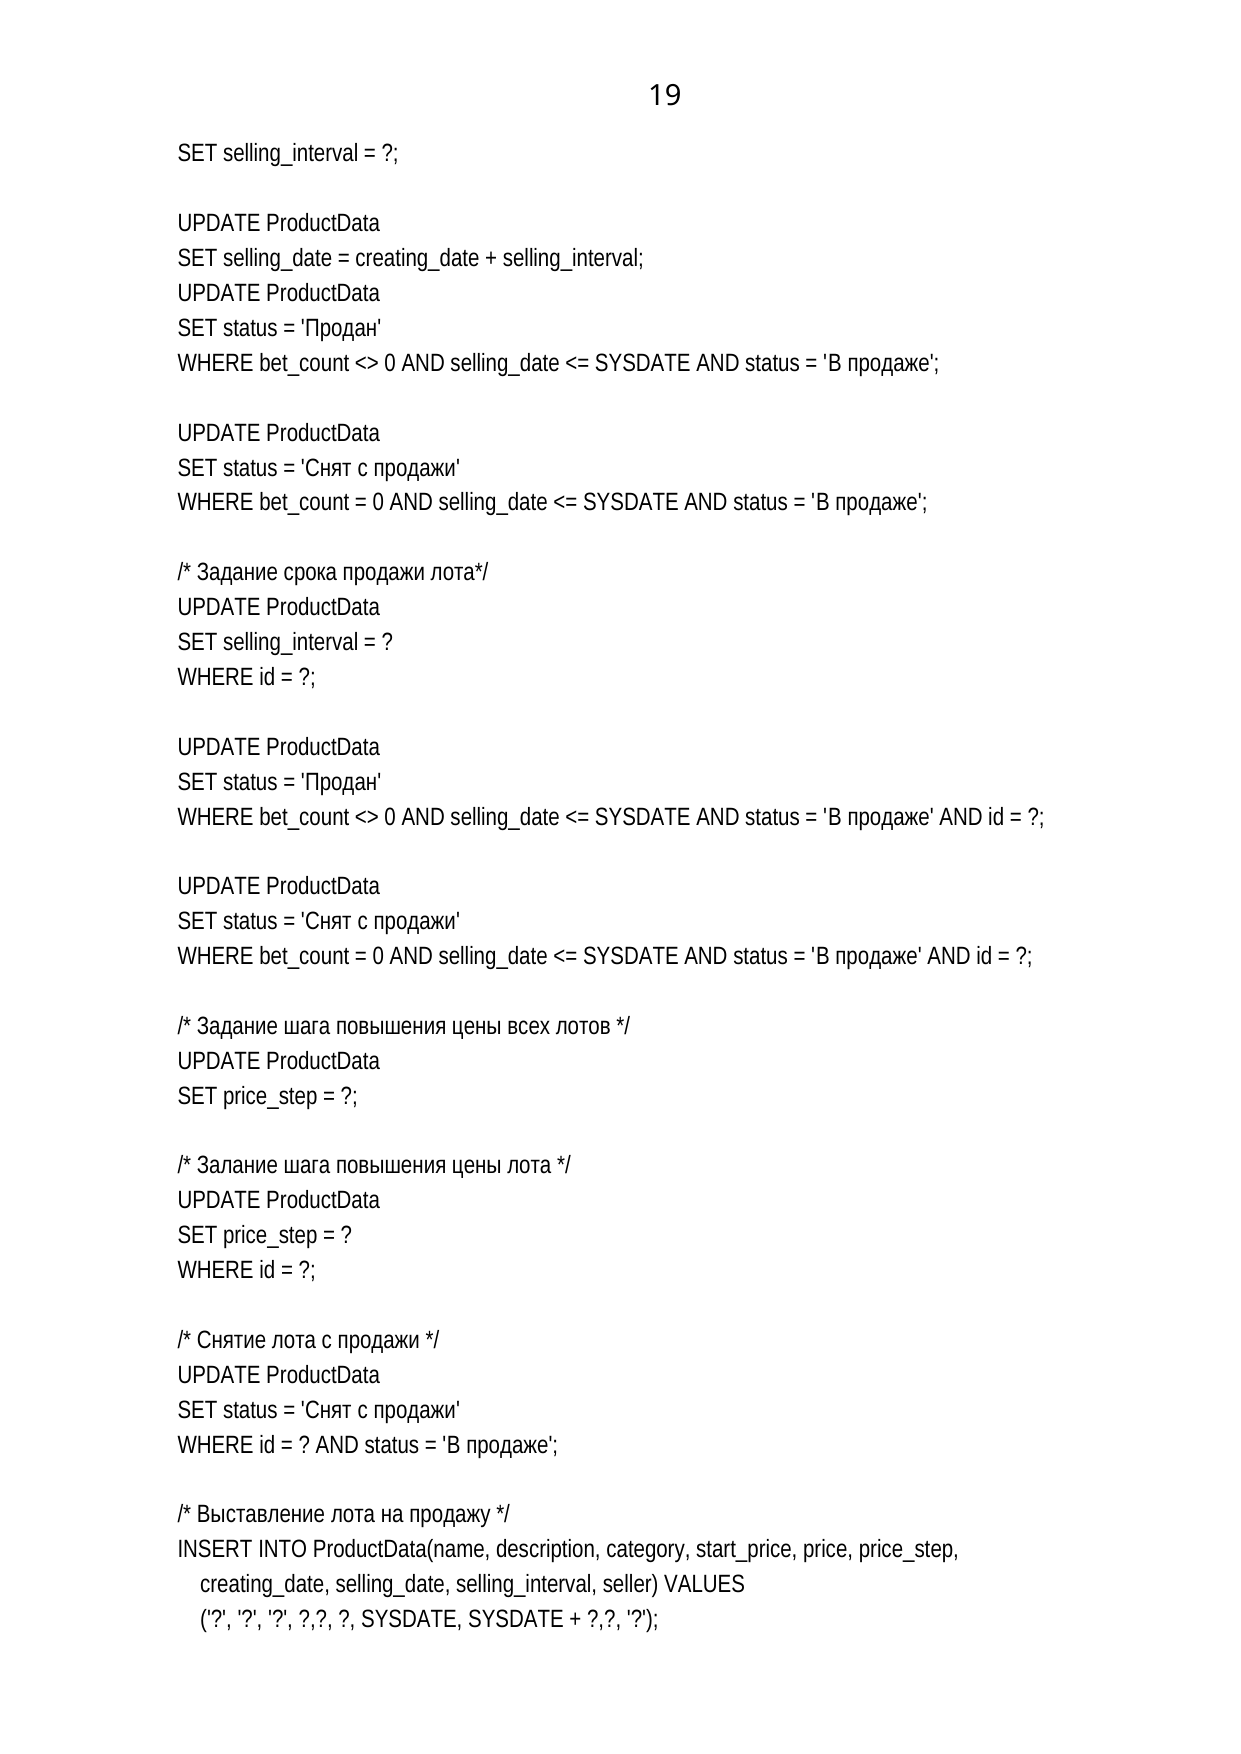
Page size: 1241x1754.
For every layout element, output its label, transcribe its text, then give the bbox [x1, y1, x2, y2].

text SET selling_interval = ? [177, 627, 1152, 656]
text UPDATE ProductData [177, 732, 1152, 760]
text SET status = 'Снят с продажи' [177, 452, 1152, 481]
text UPDATE ProductData [177, 1046, 1152, 1074]
text WHERE id = ?; [177, 1255, 1152, 1284]
text SET status = 'Снят с продажи' [177, 1395, 1152, 1423]
text SET status = 'Снят с продажи' [177, 906, 1152, 935]
text UPDATE ProductData [177, 1185, 1152, 1214]
text WHERE bet_count <> 0 AND selling_date <= SYSDATE AND status = 'В продаже'; [177, 348, 1152, 376]
text /* Задание шага повышения цены всех лотов */ [177, 1011, 1152, 1039]
text UPDATE ProductData [177, 278, 1152, 307]
text UPDATE ProductData [177, 592, 1152, 621]
text /* Выставление лота на продажу */ [177, 1499, 1152, 1528]
text INSERT INTO ProductData(name, description, category, start_price, price, price_step, [177, 1534, 1152, 1563]
text /* Задание срока продажи лота*/ [177, 557, 1152, 586]
text SET selling_date = creating_date + selling_interval; [177, 243, 1152, 272]
text SET price_step = ?; [177, 1081, 1152, 1109]
text UPDATE ProductData [177, 208, 1152, 237]
text UPDATE ProductData [177, 1360, 1152, 1388]
text SET price_step = ? [177, 1220, 1152, 1249]
text /* Снятие лота с продажи */ [177, 1325, 1152, 1353]
text SET status = 'Продан' [177, 313, 1152, 342]
text WHERE bet_count = 0 AND selling_date <= SYSDATE AND status = 'В продаже' AND id = ?; [177, 941, 1152, 970]
text ('?', '?', '?', ?,?, ?, SYSDATE, SYSDATE + ?,?, '?'); [177, 1604, 1152, 1633]
text SET selling_interval = ?; [177, 138, 1152, 167]
text WHERE bet_count <> 0 AND selling_date <= SYSDATE AND status = 'В продаже' AND id = ?; [177, 801, 1152, 830]
text WHERE id = ? AND status = 'В продаже'; [177, 1429, 1152, 1458]
text WHERE id = ?; [177, 662, 1152, 691]
text SET status = 'Продан' [177, 767, 1152, 795]
text UPDATE ProductData [177, 418, 1152, 446]
text WHERE bet_count = 0 AND selling_date <= SYSDATE AND status = 'В продаже'; [177, 487, 1152, 516]
text UPDATE ProductData [177, 871, 1152, 900]
text creating_date, selling_date, selling_interval, seller) VALUES [177, 1569, 1152, 1598]
text /* Залание шага повышения цены лота */ [177, 1150, 1152, 1179]
